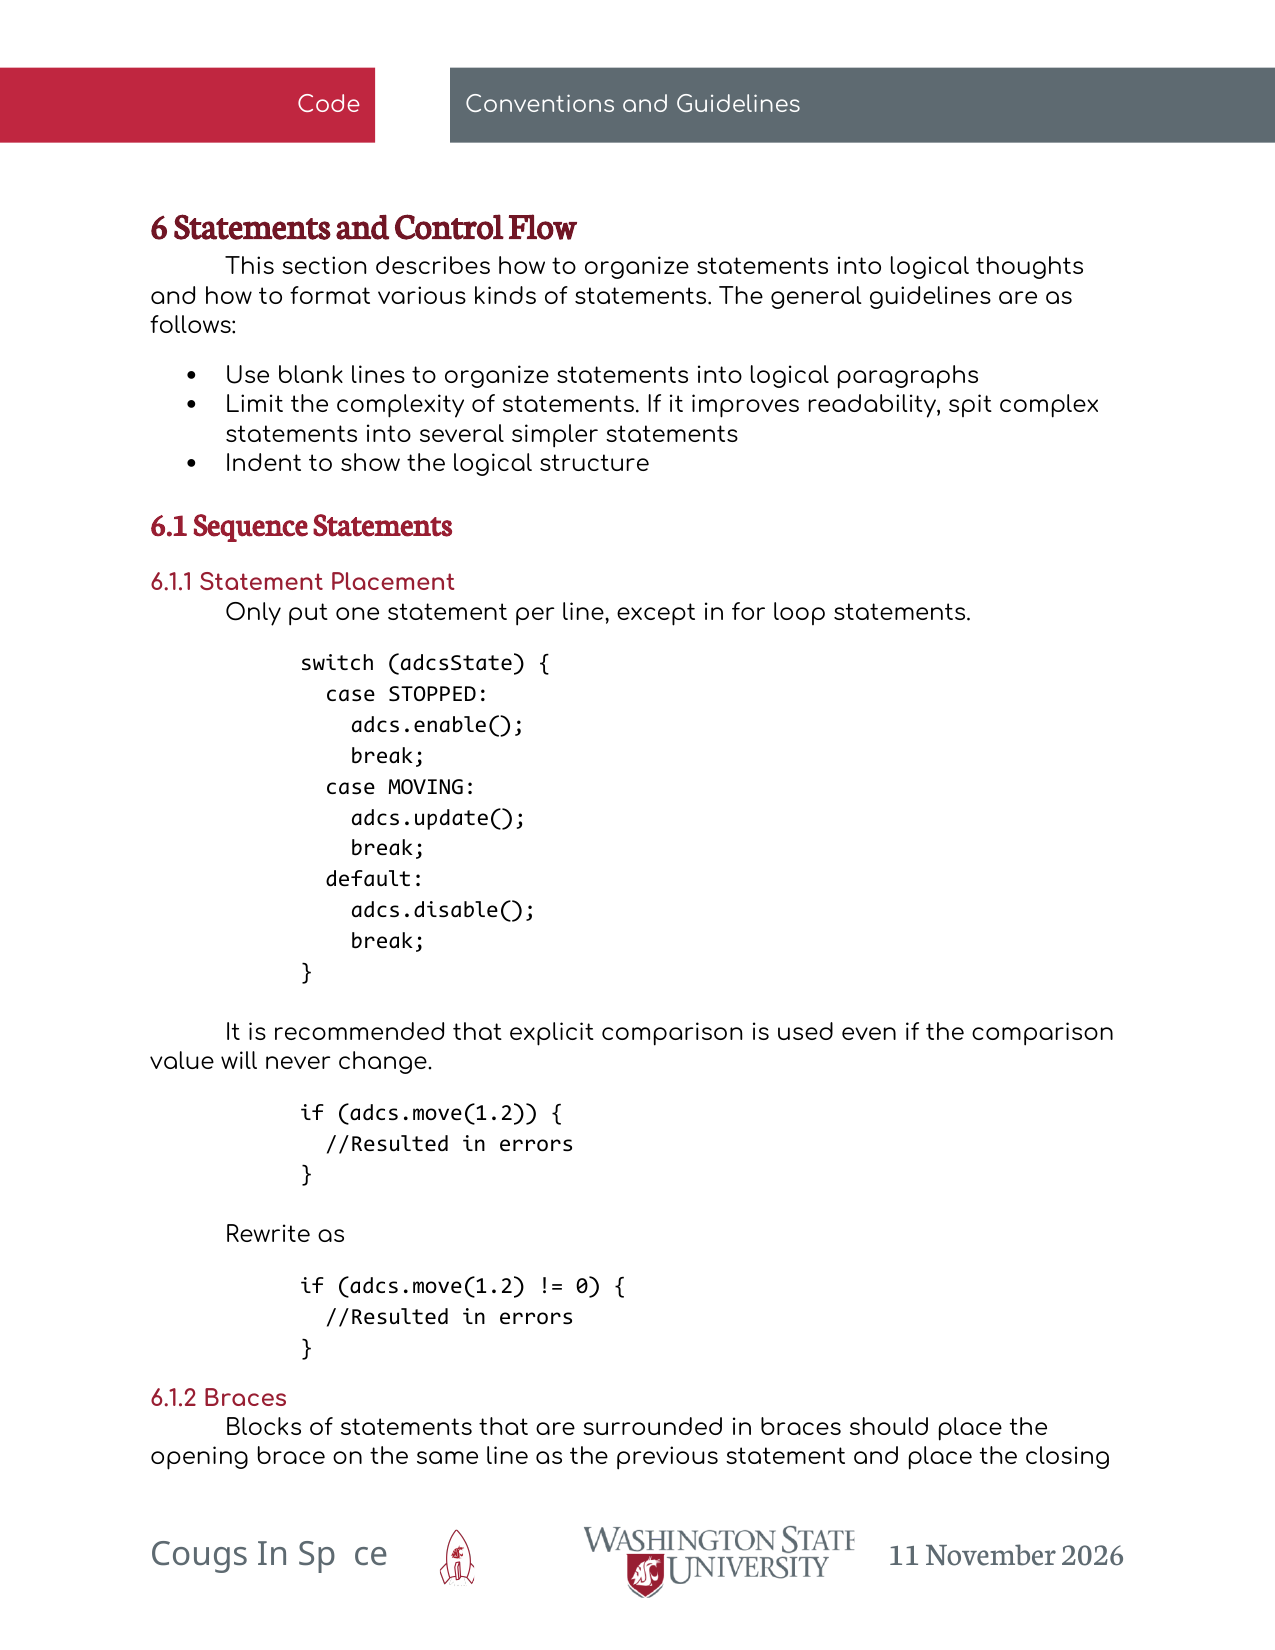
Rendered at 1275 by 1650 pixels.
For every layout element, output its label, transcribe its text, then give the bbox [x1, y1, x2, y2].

text if (adcs.move(1.2)) { [300, 1099, 1125, 1126]
list Indent to show the logical structure [187, 451, 1125, 477]
subtitle 6.1 Sequence Statements [150, 501, 1125, 543]
text } [300, 1161, 1125, 1188]
subtitle 6.1.2 Braces [150, 1386, 1125, 1411]
text adcs.disable(); [300, 896, 1125, 923]
text break; [300, 835, 1125, 862]
text if (adcs.move(1.2) != 0) { [300, 1273, 1125, 1299]
text Only put one statement per line, except in for loop statements. [150, 600, 1125, 625]
text //Resulted in errors [300, 1303, 1125, 1330]
text } [300, 958, 1125, 985]
picture [439, 1529, 475, 1586]
text This section describes how to organize statements into logical thoughts and how to format various kinds of statements. The general guidelines are as follows: [150, 254, 1125, 339]
subtitle 6.1.1 Statement Placement [150, 570, 1125, 596]
text case MOVING: [300, 773, 1125, 800]
text adcs.enable(); [300, 711, 1125, 738]
text Rewrite as [150, 1222, 1125, 1248]
text adcs.update(); [300, 804, 1125, 831]
text case STOPPED: [300, 681, 1125, 707]
text break; [300, 927, 1125, 954]
list Limit the complexity of statements. If it improves readability, spit complex statements into several simpler statements [187, 392, 1125, 447]
text It is recommended that explicit comparison is used even if the comparison value will never change. [150, 1020, 1125, 1074]
subtitle 6 Statements and Control Flow [150, 200, 1125, 247]
list Use blank lines to organize statements into logical paragraphs [187, 363, 1125, 389]
text } [300, 1334, 1125, 1361]
text switch (adcsState) { [300, 650, 1125, 677]
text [150, 1415, 1125, 1470]
text break; [300, 742, 1125, 769]
text //Resulted in errors [300, 1130, 1125, 1157]
picture [582, 1525, 854, 1597]
text default: [300, 866, 1125, 892]
